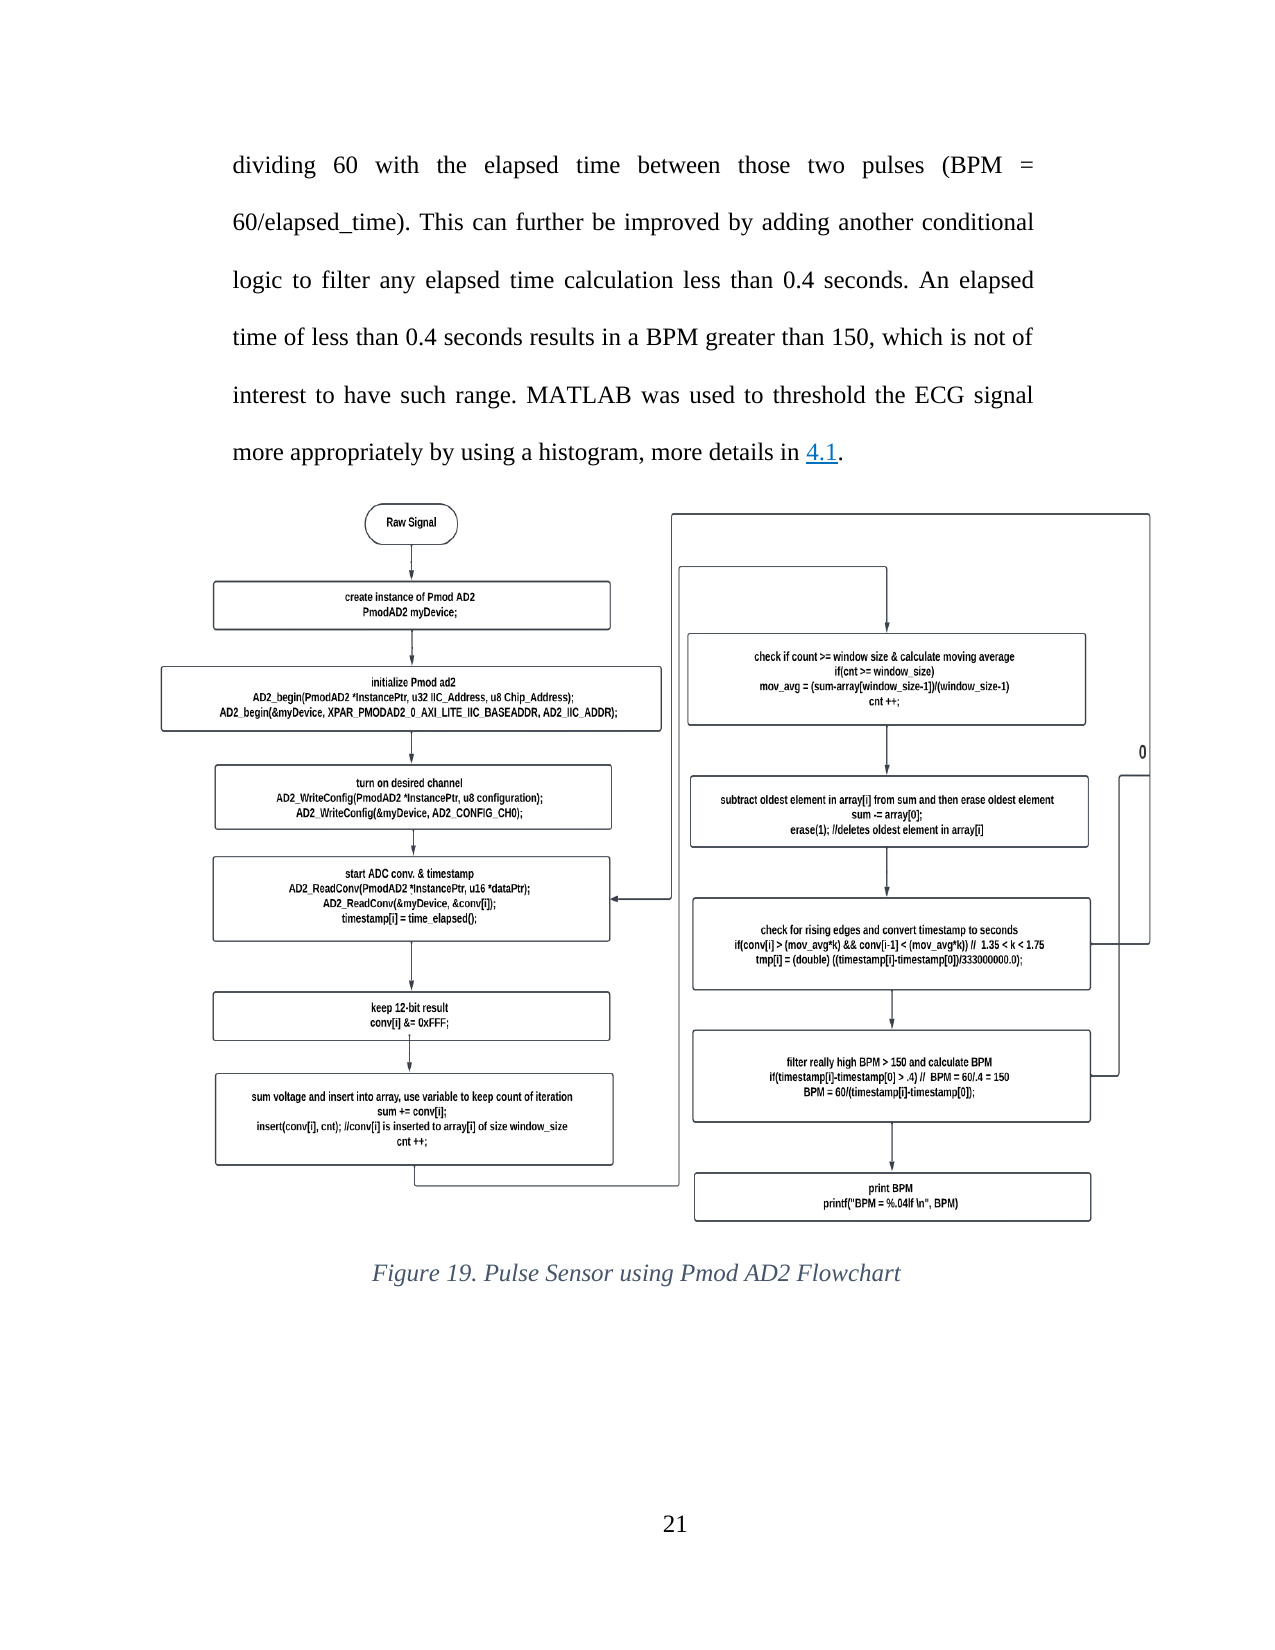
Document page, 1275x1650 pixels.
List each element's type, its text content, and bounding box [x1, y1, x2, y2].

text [232, 150, 1035, 466]
text Figure 19. Pulse Sensor using Pmod AD2 Flowchart [150, 1258, 1125, 1287]
picture [150, 495, 1158, 1230]
